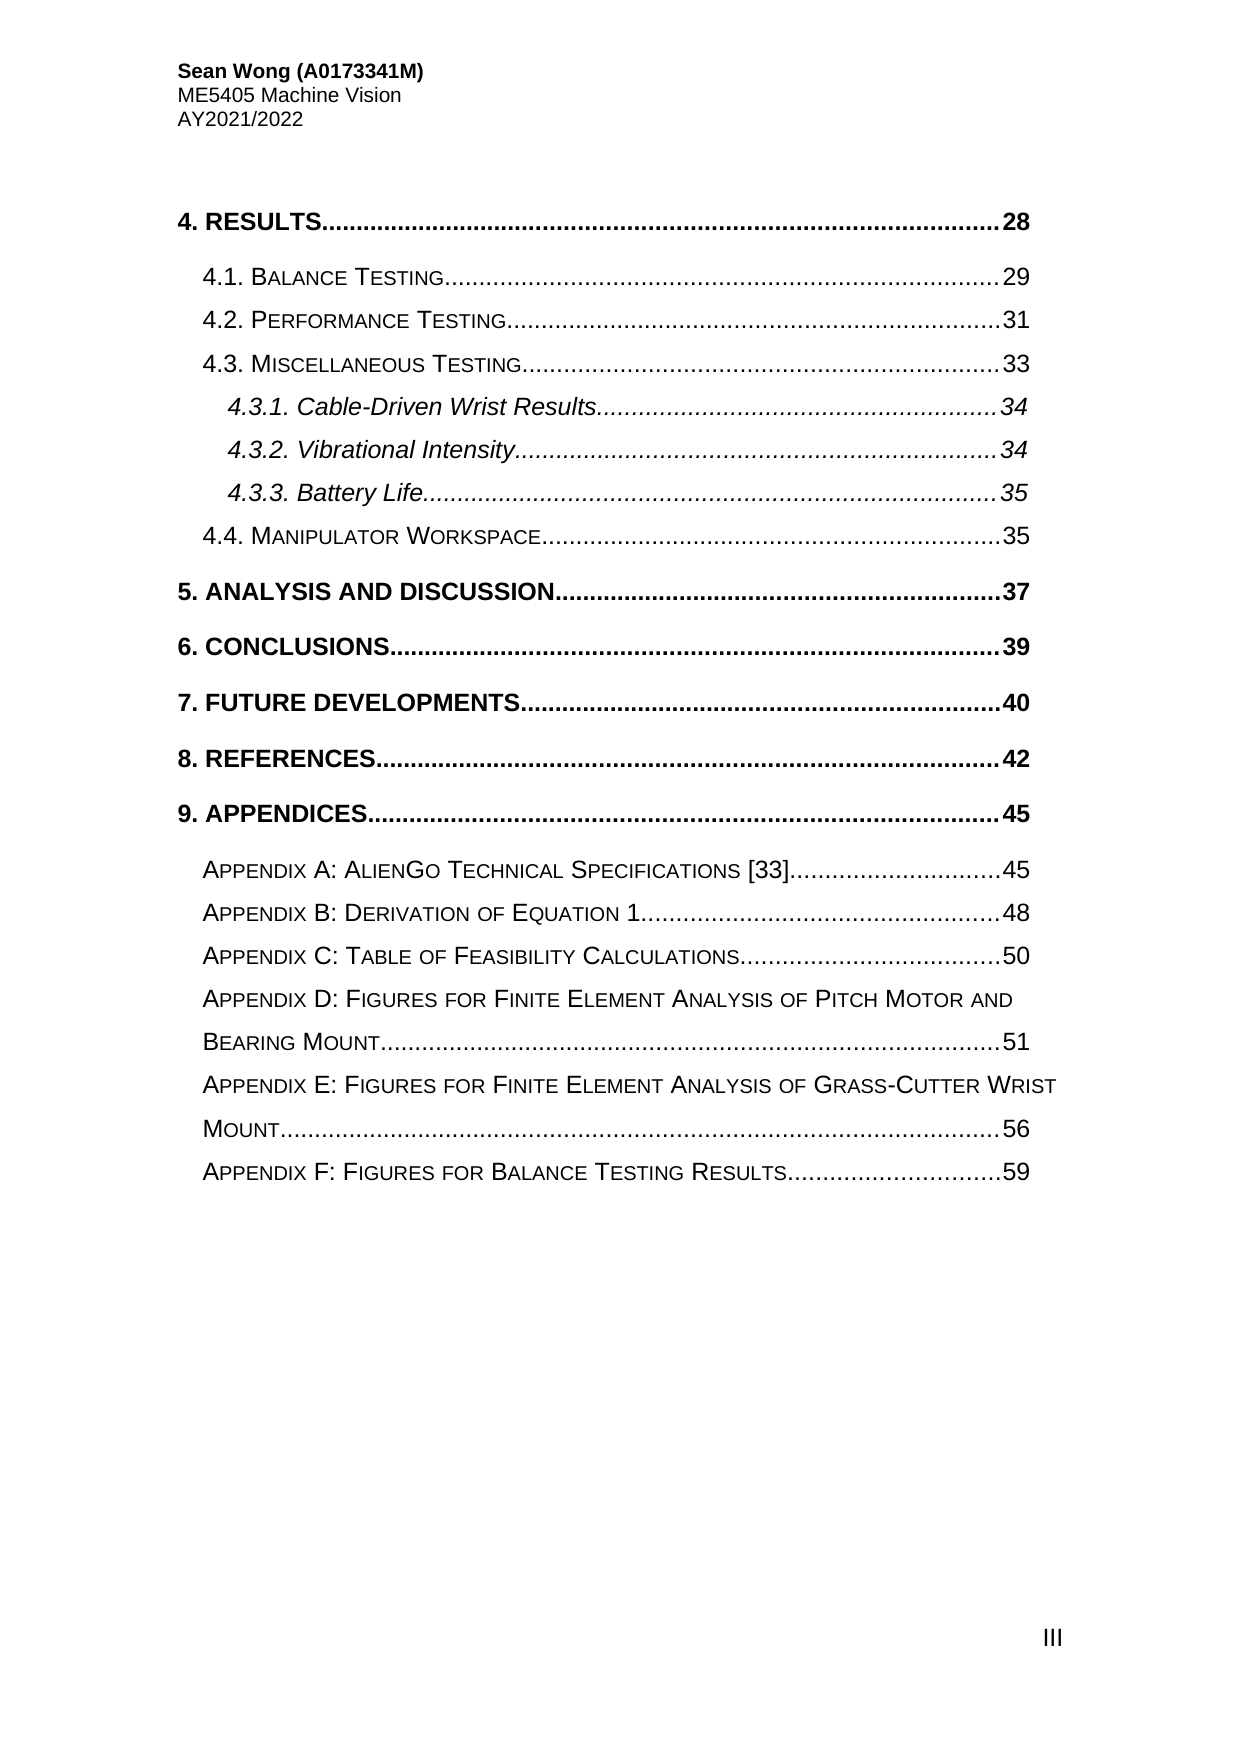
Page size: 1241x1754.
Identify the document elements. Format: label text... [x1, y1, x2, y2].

text 4.3. Miscellaneous Testing 33 [202, 349, 1063, 377]
text 5. Analysis and Discussion 37 [177, 577, 1063, 606]
text Appendix B: Derivation of Equation 1 48 [202, 898, 1063, 927]
text Appendix C: Table of Feasibility Calculations 50 [202, 941, 1063, 970]
text 7. Future Developments 40 [177, 688, 1063, 717]
text 4.3.2. Vibrational Intensity 34 [227, 435, 1063, 464]
text 4. Results 28 [177, 207, 1063, 236]
text Appendix D: Figures for Finite Element Analysis of Pitch Motor and Bearing Mount 51 [202, 984, 1063, 1056]
text 4.4. Manipulator Workspace 35 [202, 521, 1063, 550]
text 4.3.1. Cable-Driven Wrist Results 34 [227, 392, 1063, 421]
text 4.1. Balance Testing 29 [202, 262, 1063, 291]
text 9. Appendices 45 [177, 799, 1063, 828]
text Appendix A: AlienGo Technical Specifications [33] 45 [202, 855, 1063, 884]
text 8. References 42 [177, 744, 1063, 772]
text 4.2. Performance Testing 31 [202, 306, 1063, 334]
text 6. Conclusions 39 [177, 632, 1063, 661]
text Appendix E: Figures for Finite Element Analysis of Grass-Cutter Wrist Mount 56 [202, 1071, 1063, 1142]
text 4.3.3. Battery Life 35 [227, 478, 1063, 507]
text Appendix F: Figures for Balance Testing Results 59 [202, 1157, 1063, 1186]
